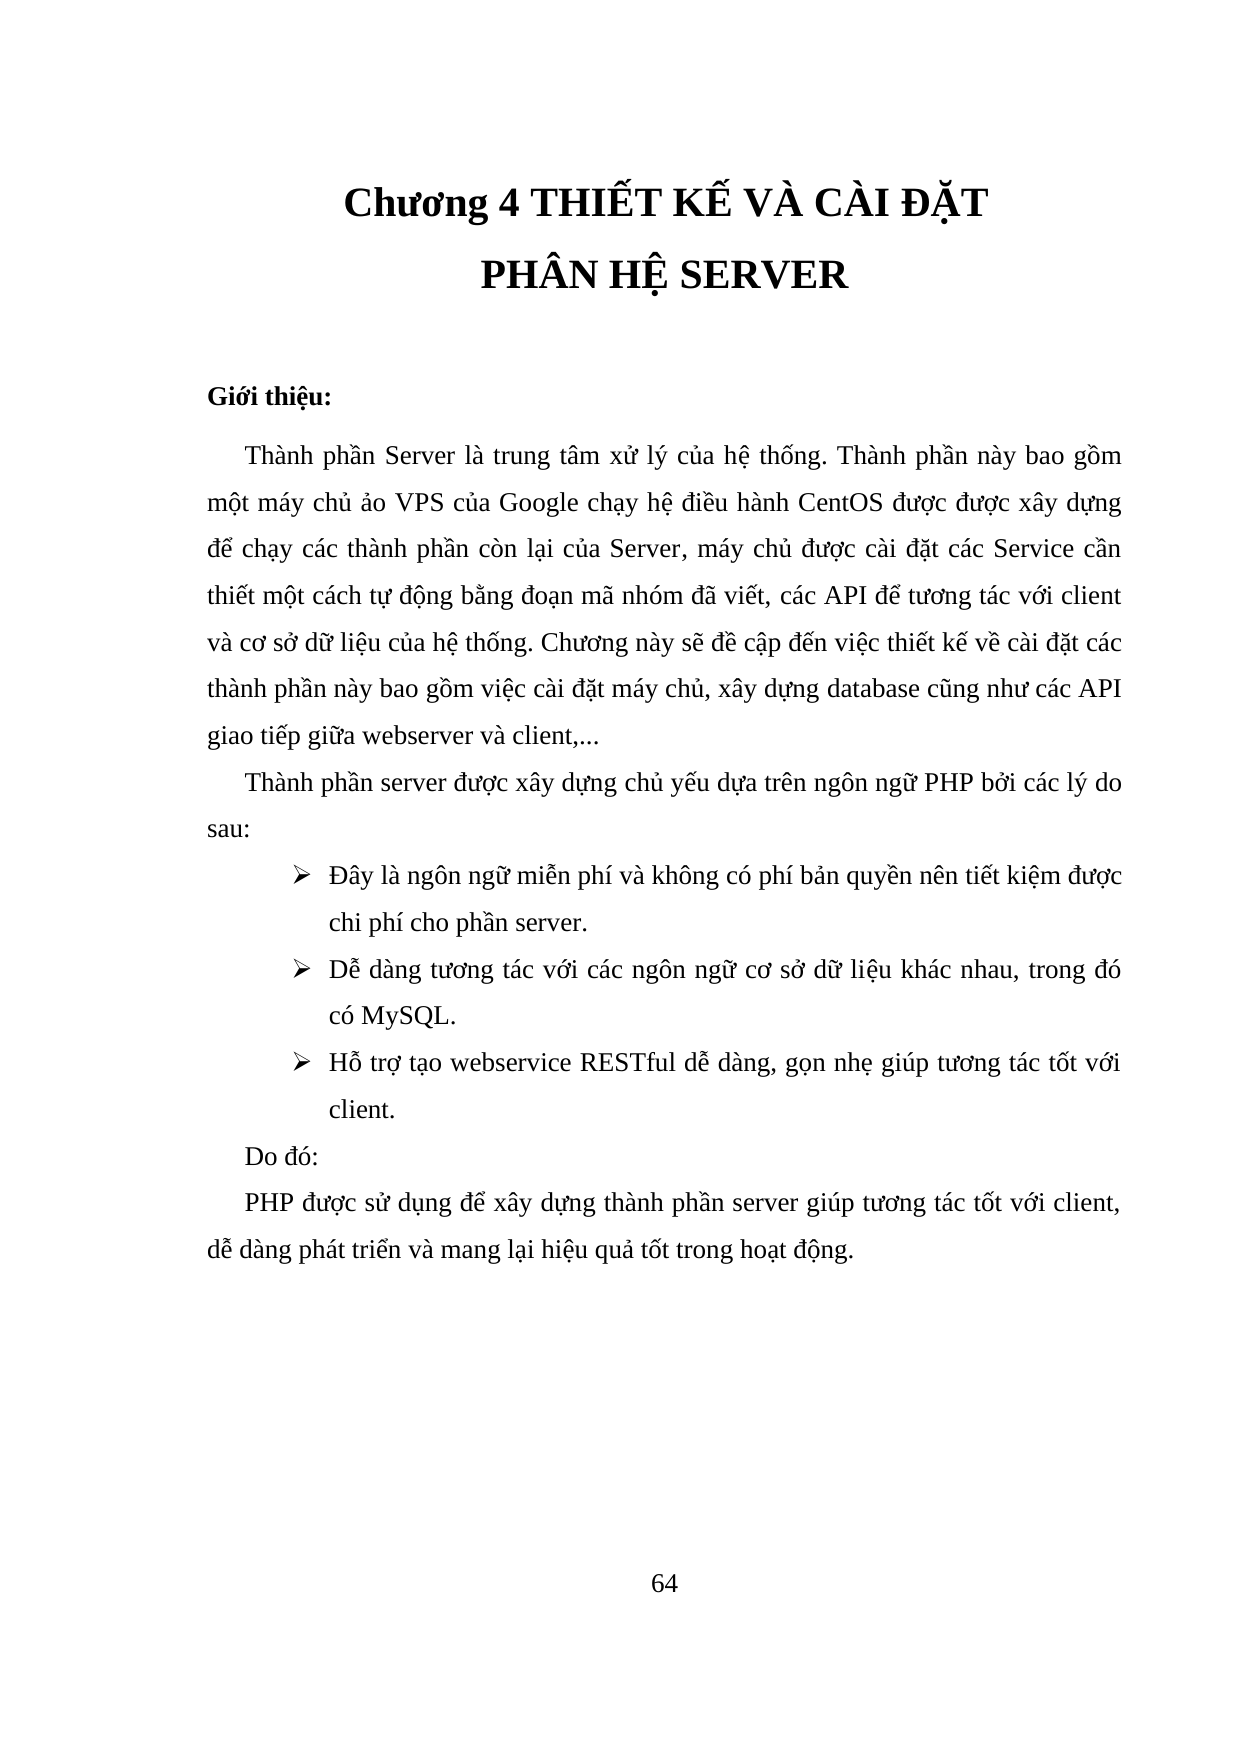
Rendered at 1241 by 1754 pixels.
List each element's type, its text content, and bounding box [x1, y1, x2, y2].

list Hỗ trợ tạo webservice RESTful dễ dàng, gọn nhẹ giúp tương tác tốt với client. [291, 1046, 1122, 1124]
text PHP được sử dụng để xây dựng thành phần server giúp tương tác tốt với client, dễ dàng phát triển và mang lại hiệu quả tốt trong hoạt động. [207, 1186, 1122, 1264]
text Giới thiệu: [207, 380, 1122, 411]
text Do đó: [207, 1139, 1122, 1171]
subtitle THIẾT KẾ VÀ CÀI ĐẶT PHÂN HỆ SERVER [207, 177, 1122, 297]
text Thành phần Server là trung tâm xử lý của hệ thống. Thành phần này bao gồm một máy chủ ảo VPS của Google chạy hệ điều hành CentOS được được xây dựng để chạy các thành phần còn lại của Server, máy chủ được cài đặt các Service cần thiết một cách tự động bằng đoạn mã nhóm đã viết, các API để tương tác với client và cơ sở dữ liệu của hệ thống. Chương này sẽ đề cập đến việc thiết kế về cài đặt các thành phần này bao gồm việc cài đặt máy chủ, xây dựng database cũng như các API giao tiếp giữa webserver và client,... [207, 439, 1122, 750]
text Thành phần server được xây dựng chủ yếu dựa trên ngôn ngữ PHP bởi các lý do sau: [207, 766, 1122, 844]
list Đây là ngôn ngữ miễn phí và không có phí bản quyền nên tiết kiệm được chi phí cho phần server. [291, 859, 1122, 937]
list Dễ dàng tương tác với các ngôn ngữ cơ sở dữ liệu khác nhau, trong đó có MySQL. [291, 953, 1122, 1031]
